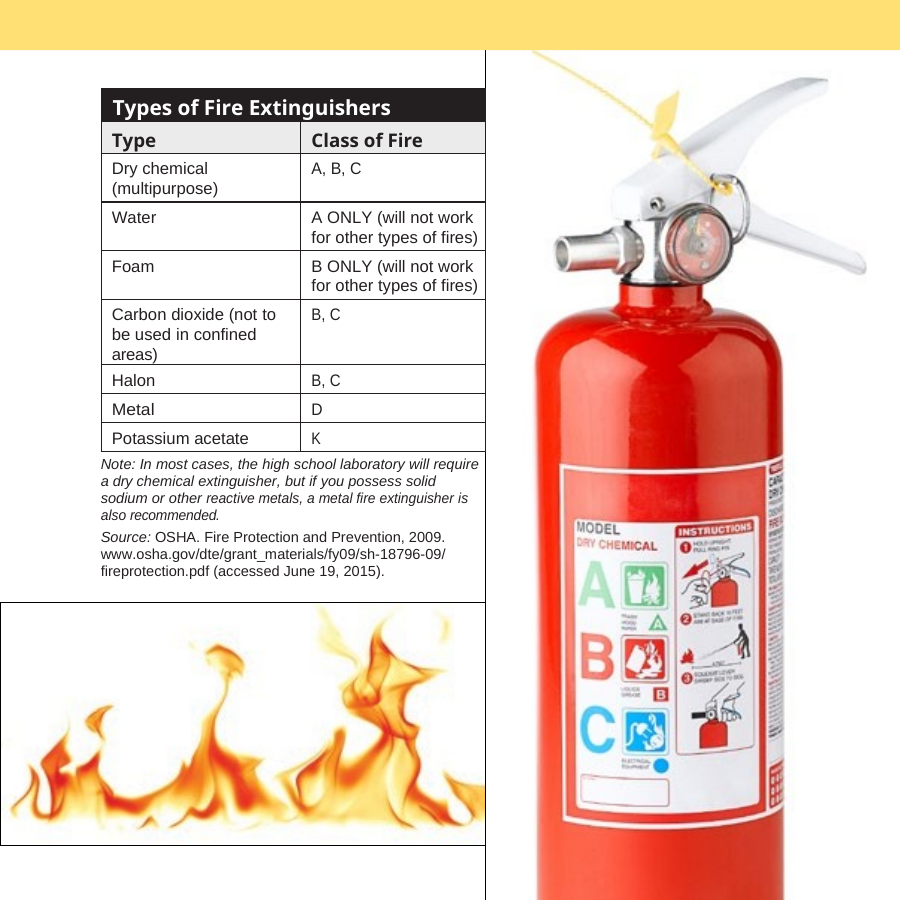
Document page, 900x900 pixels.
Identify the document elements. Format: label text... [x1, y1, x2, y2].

table_cell Carbon dioxide (not to be used in confined areas) [102, 300, 300, 364]
table_cell Halon [102, 365, 300, 393]
table_cell K [301, 423, 485, 451]
table_cell D [301, 394, 485, 422]
table_cell Foam [102, 251, 300, 299]
table_cell Water [102, 203, 300, 250]
table_cell B, C [301, 365, 485, 393]
table_cell Dry chemical (multipurpose) [102, 154, 300, 201]
table_cell Potassium acetate [102, 423, 300, 451]
table_cell A ONLY (will not work for other types of fires) [301, 203, 485, 250]
table_header Types of Fire Extinguishers [101, 88, 486, 122]
picture [486, 51, 900, 900]
table_cell B ONLY (will not work for other types of fires) [301, 251, 485, 299]
table_cell A, B, C [301, 154, 485, 201]
table_cell B, C [301, 300, 485, 364]
table_cell Type [102, 122, 300, 153]
table_cell Class of Fire [301, 122, 485, 153]
text Source: OSHA. Fire Protection and Prevention, 2009. www.osha.gov/dte/grant_materials/fy09/sh-18796-09/ fireprotection.pdf (accessed June 19, 2015). [101, 529, 448, 579]
table_cell Metal [102, 394, 300, 422]
text Note: In most cases, the high school laboratory will require a dry chemical extinguisher, but if you possess solid sodium or other reactive metals, a metal fire extinguisher is also recommended. [101, 456, 484, 523]
picture [1, 603, 485, 845]
